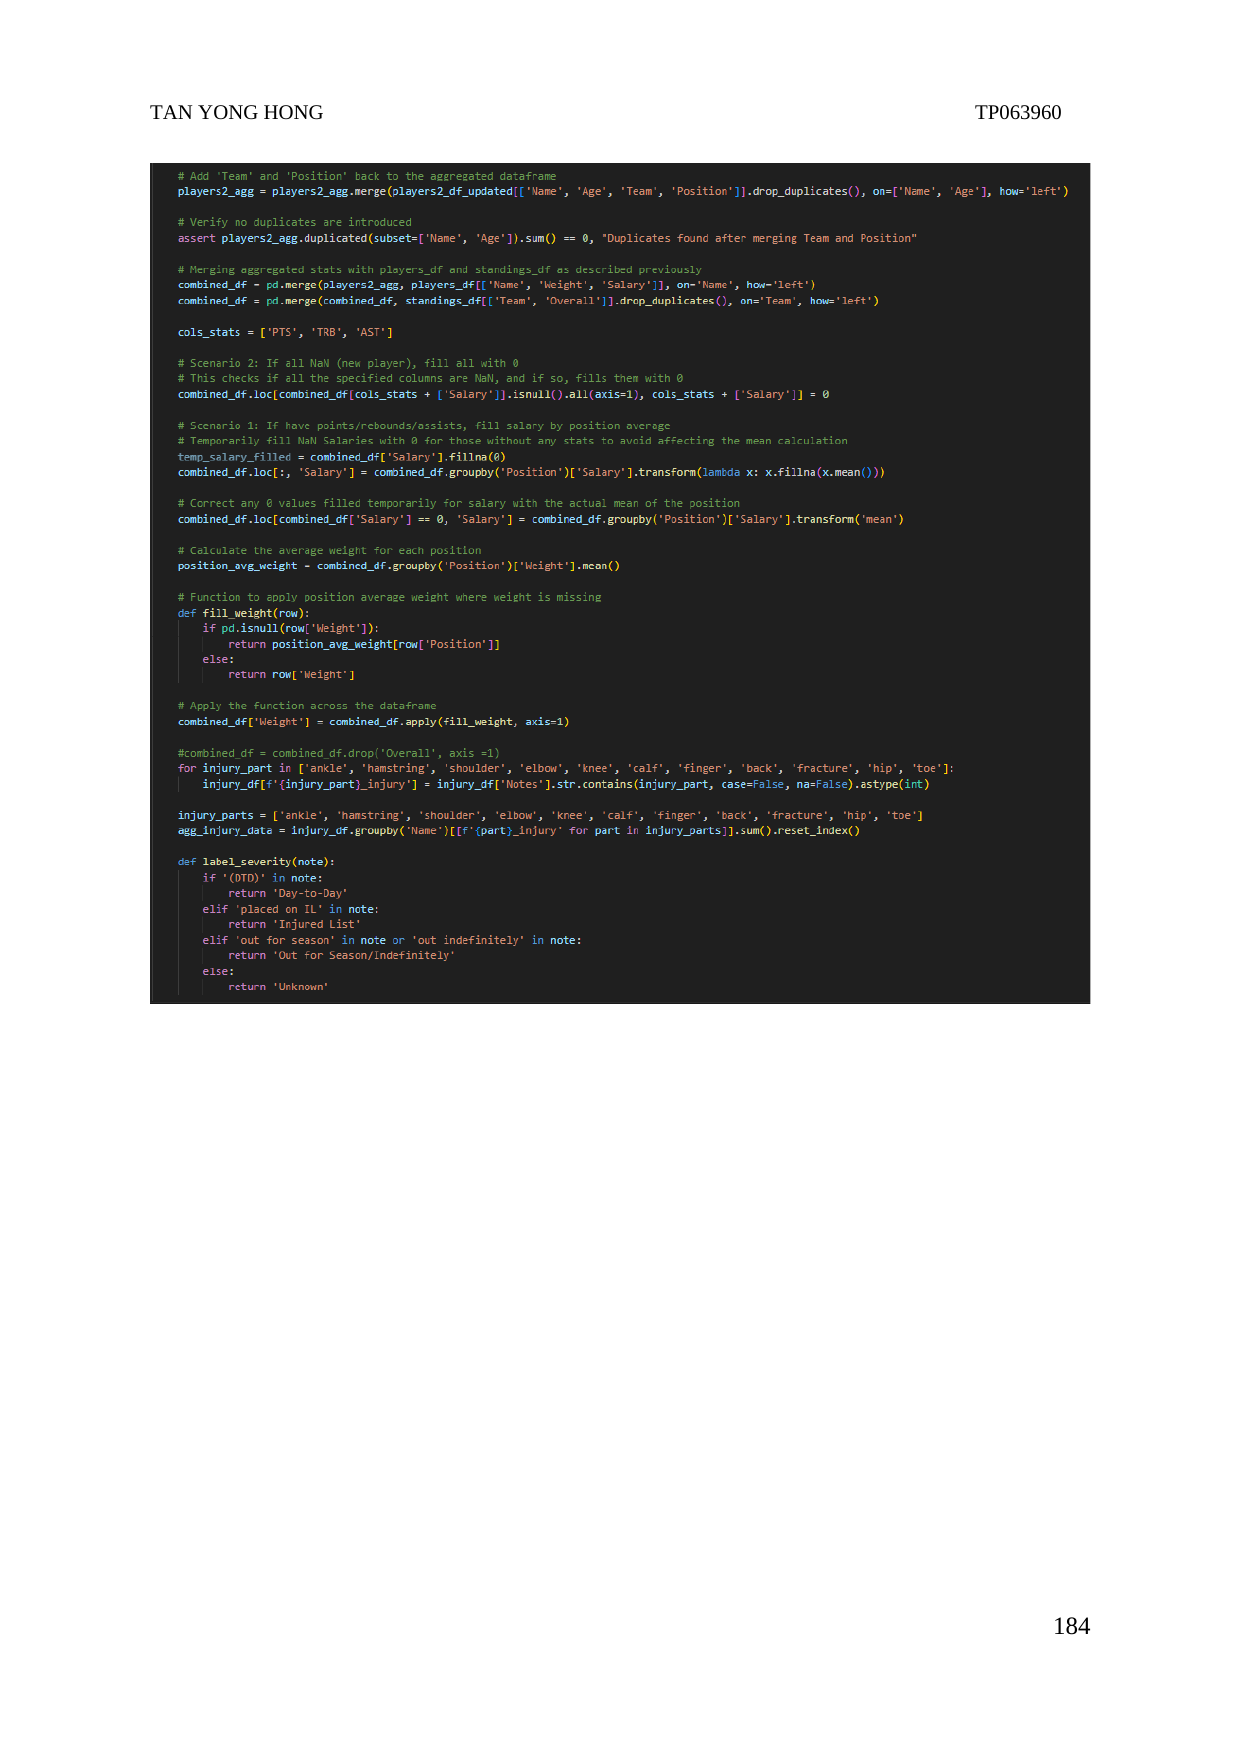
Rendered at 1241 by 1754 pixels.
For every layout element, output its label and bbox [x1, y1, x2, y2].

picture [150, 163, 1091, 1004]
